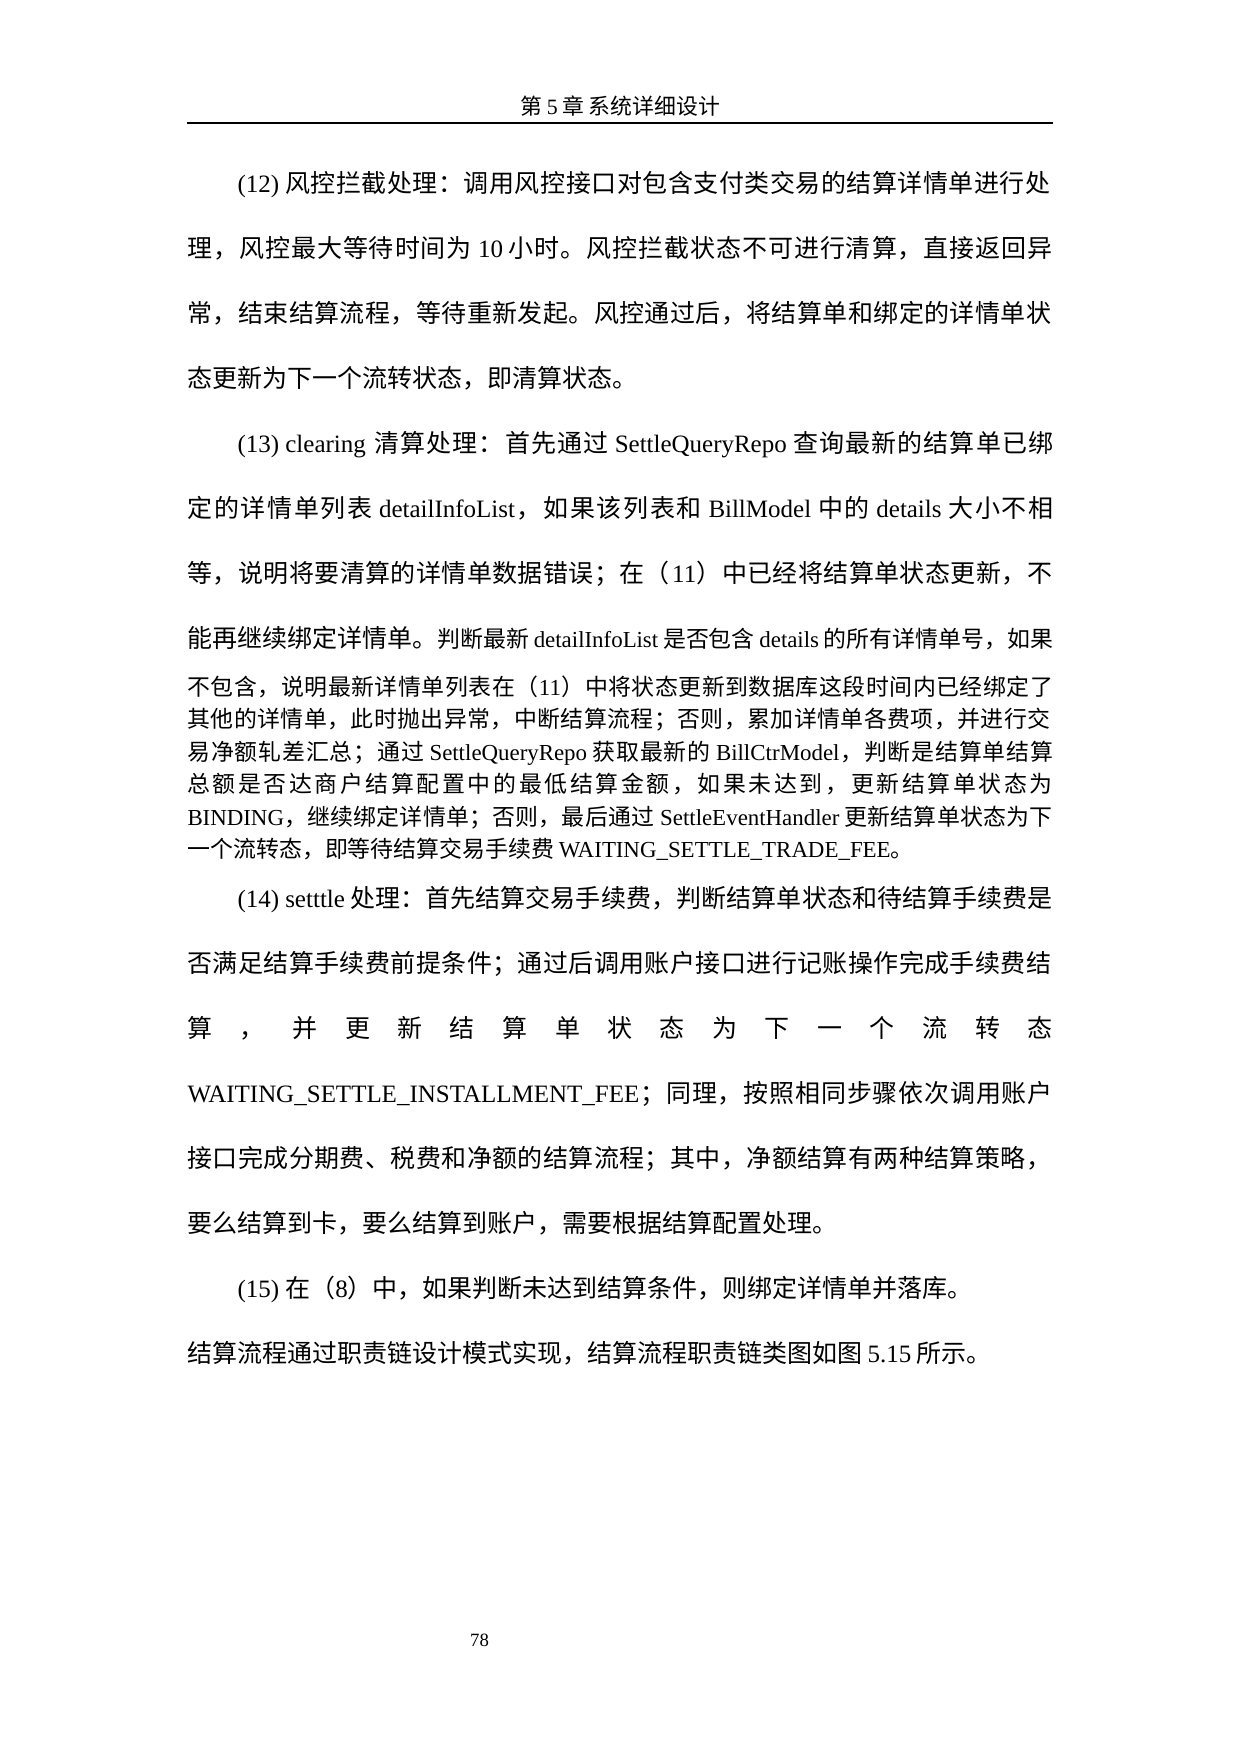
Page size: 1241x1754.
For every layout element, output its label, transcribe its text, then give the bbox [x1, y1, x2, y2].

list setttle处理：首先结算交易手续费，判断结算单状态和待结算手续费是否满足结算手续费前提条件；通过后调用账户接口进行记账操作完成手续费结算，并更新结算单状态为下一个流转态WAITING_SETTLE_INSTALLMENT_FEE；同理，按照相同步骤依次调用账户接口完成分期费、税费和净额的结算流程；其中，净额结算有两种结算策略，要么结算到卡，要么结算到账户，需要根据结算配置处理。 [187, 865, 1053, 1255]
list clearing 清算处理：首先通过SettleQueryRepo查询最新的结算单已绑定的详情单列表detailInfoList，如果该列表和BillModel中的details大小不相等，说明将要清算的详情单数据错误；在（11）中已经将结算单状态更新，不能再继续绑定详情单。判断最新detailInfoList是否包含details的所有详情单号，如果不包含，说明最新详情单列表在（11）中将状态更新到数据库这段时间内已经绑定了其他的详情单，此时抛出异常，中断结算流程；否则，累加详情单各费项，并进行交易净额轧差汇总；通过SettleQueryRepo获取最新的BillCtrModel，判断是结算单结算总额是否达商户结算配置中的最低结算金额，如果未达到，更新结算单状态为BINDING，继续绑定详情单；否则，最后通过SettleEventHandler更新结算单状态为下一个流转态，即等待结算交易手续费WAITING_SETTLE_TRADE_FEE。 [187, 410, 1053, 865]
list 结算流程通过职责链设计模式实现，结算流程职责链类图如图5.15所示。 [187, 1320, 1053, 1385]
list 在（8）中，如果判断未达到结算条件，则绑定详情单并落库。 [187, 1255, 1053, 1320]
list 风控拦截处理：调用风控接口对包含支付类交易的结算详情单进行处理，风控最大等待时间为10小时。风控拦截状态不可进行清算，直接返回异常，结束结算流程，等待重新发起。风控通过后，将结算单和绑定的详情单状态更新为下一个流转状态，即清算状态。 [187, 150, 1053, 410]
